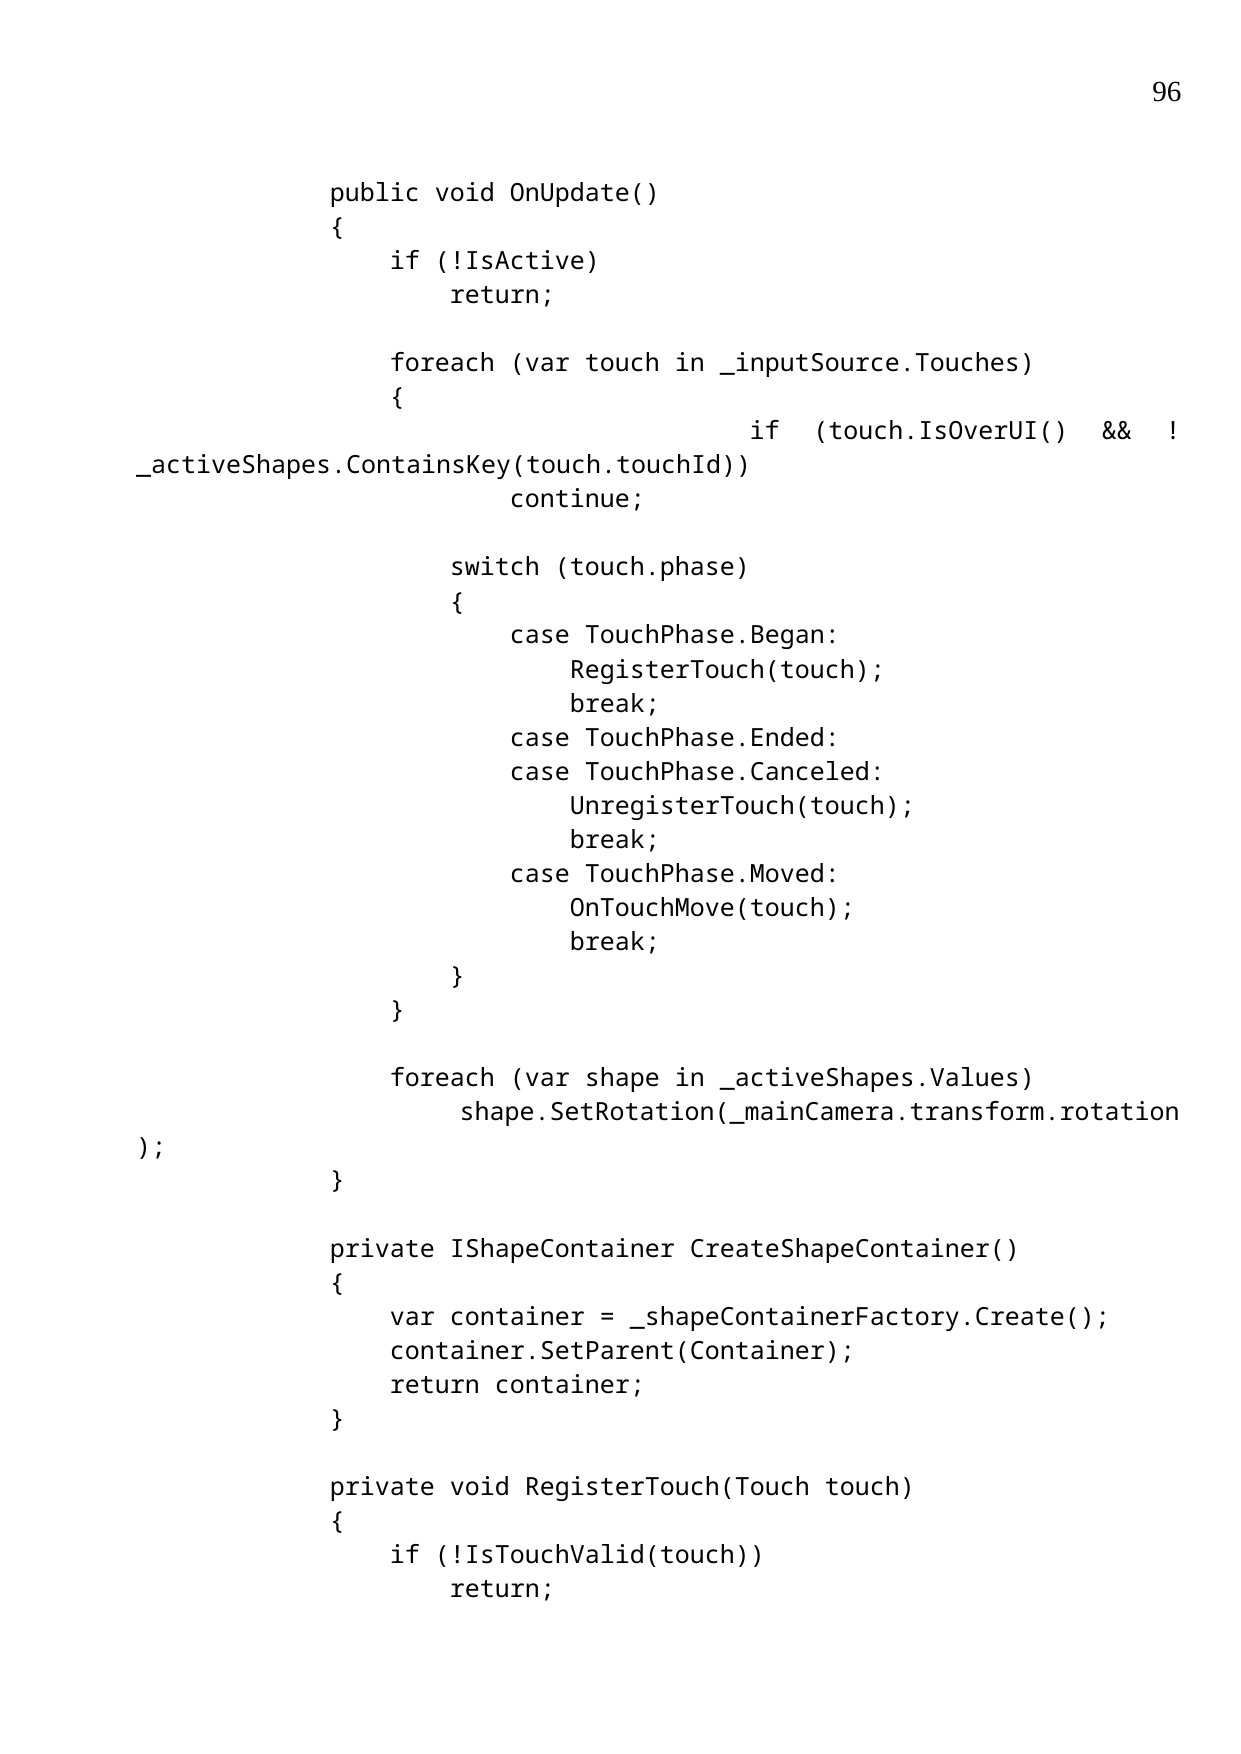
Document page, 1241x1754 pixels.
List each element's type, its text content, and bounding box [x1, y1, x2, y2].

text case TouchPhase.Canceled: [136, 753, 1181, 787]
text return; [136, 277, 1181, 311]
text } [136, 1162, 1181, 1196]
text return; [136, 1571, 1181, 1605]
text var container = _shapeContainerFactory.Create(); [136, 1298, 1181, 1332]
text UnregisterTouch(touch); [136, 787, 1181, 822]
text case TouchPhase.Began: [136, 617, 1181, 651]
text switch (touch.phase) [136, 549, 1181, 583]
text } [136, 992, 1181, 1026]
text case TouchPhase.Moved: [136, 856, 1181, 890]
text { [136, 583, 1181, 617]
text private void RegisterTouch(Touch touch) [136, 1469, 1181, 1503]
text } [136, 1401, 1181, 1435]
text break; [136, 685, 1181, 719]
text if (!IsTouchValid(touch)) [136, 1537, 1181, 1571]
text shape.SetRotation(_mainCamera.transform.rotation); [136, 1094, 1181, 1162]
text { [136, 1264, 1181, 1298]
text foreach (var shape in _activeShapes.Values) [136, 1060, 1181, 1094]
text { [136, 1503, 1181, 1537]
text public void OnUpdate() [136, 175, 1181, 209]
text continue; [136, 481, 1181, 515]
text foreach (var touch in _inputSource.Touches) [136, 345, 1181, 379]
text break; [136, 822, 1181, 856]
text { [136, 209, 1181, 243]
text break; [136, 924, 1181, 958]
text if (touch.IsOverUI() && !_activeShapes.ContainsKey(touch.touchId)) [136, 413, 1181, 481]
text { [136, 379, 1181, 413]
text container.SetParent(Container); [136, 1332, 1181, 1367]
text return container; [136, 1367, 1181, 1401]
text OnTouchMove(touch); [136, 890, 1181, 924]
text } [136, 958, 1181, 992]
text RegisterTouch(touch); [136, 651, 1181, 685]
text private IShapeContainer CreateShapeContainer() [136, 1230, 1181, 1264]
text case TouchPhase.Ended: [136, 719, 1181, 753]
text if (!IsActive) [136, 243, 1181, 277]
